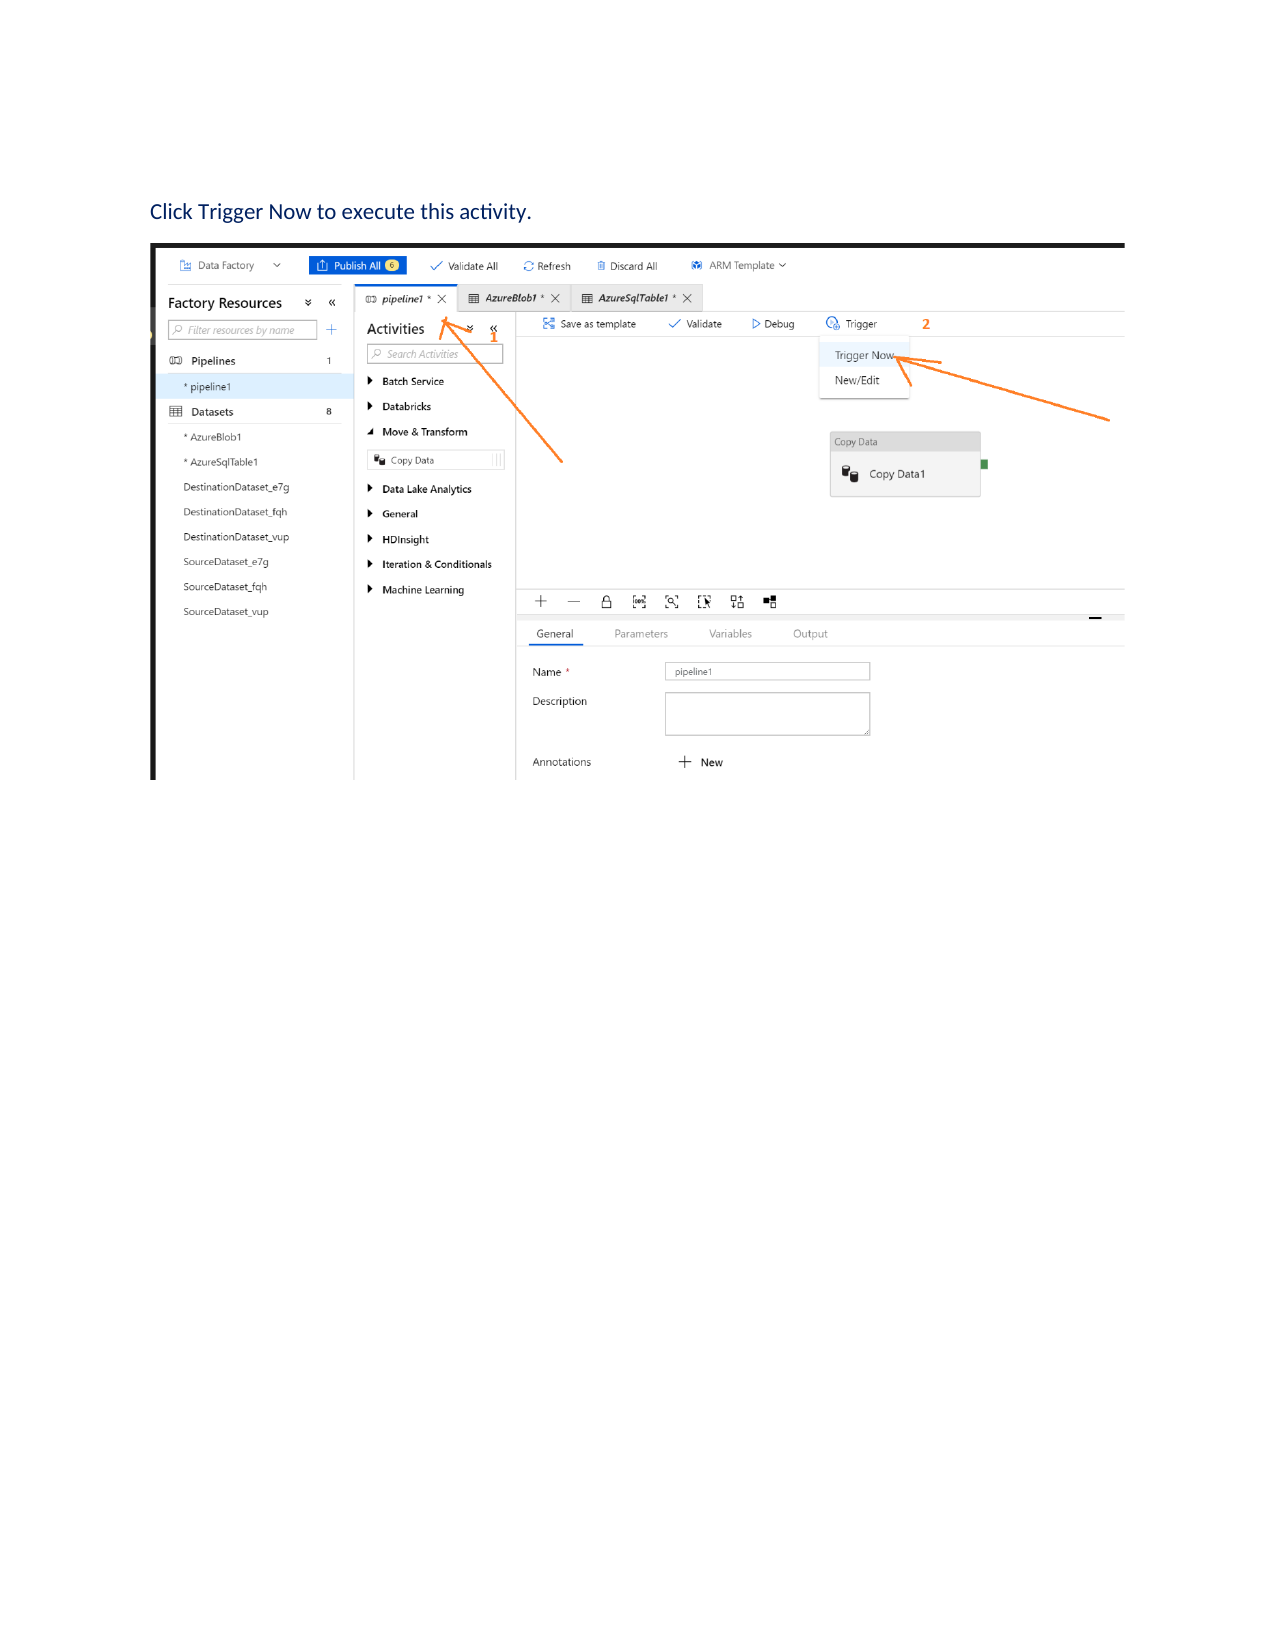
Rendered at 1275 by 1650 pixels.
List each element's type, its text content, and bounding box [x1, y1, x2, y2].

picture [150, 243, 1125, 780]
text Click Trigger Now to execute this activity. [150, 197, 1125, 225]
